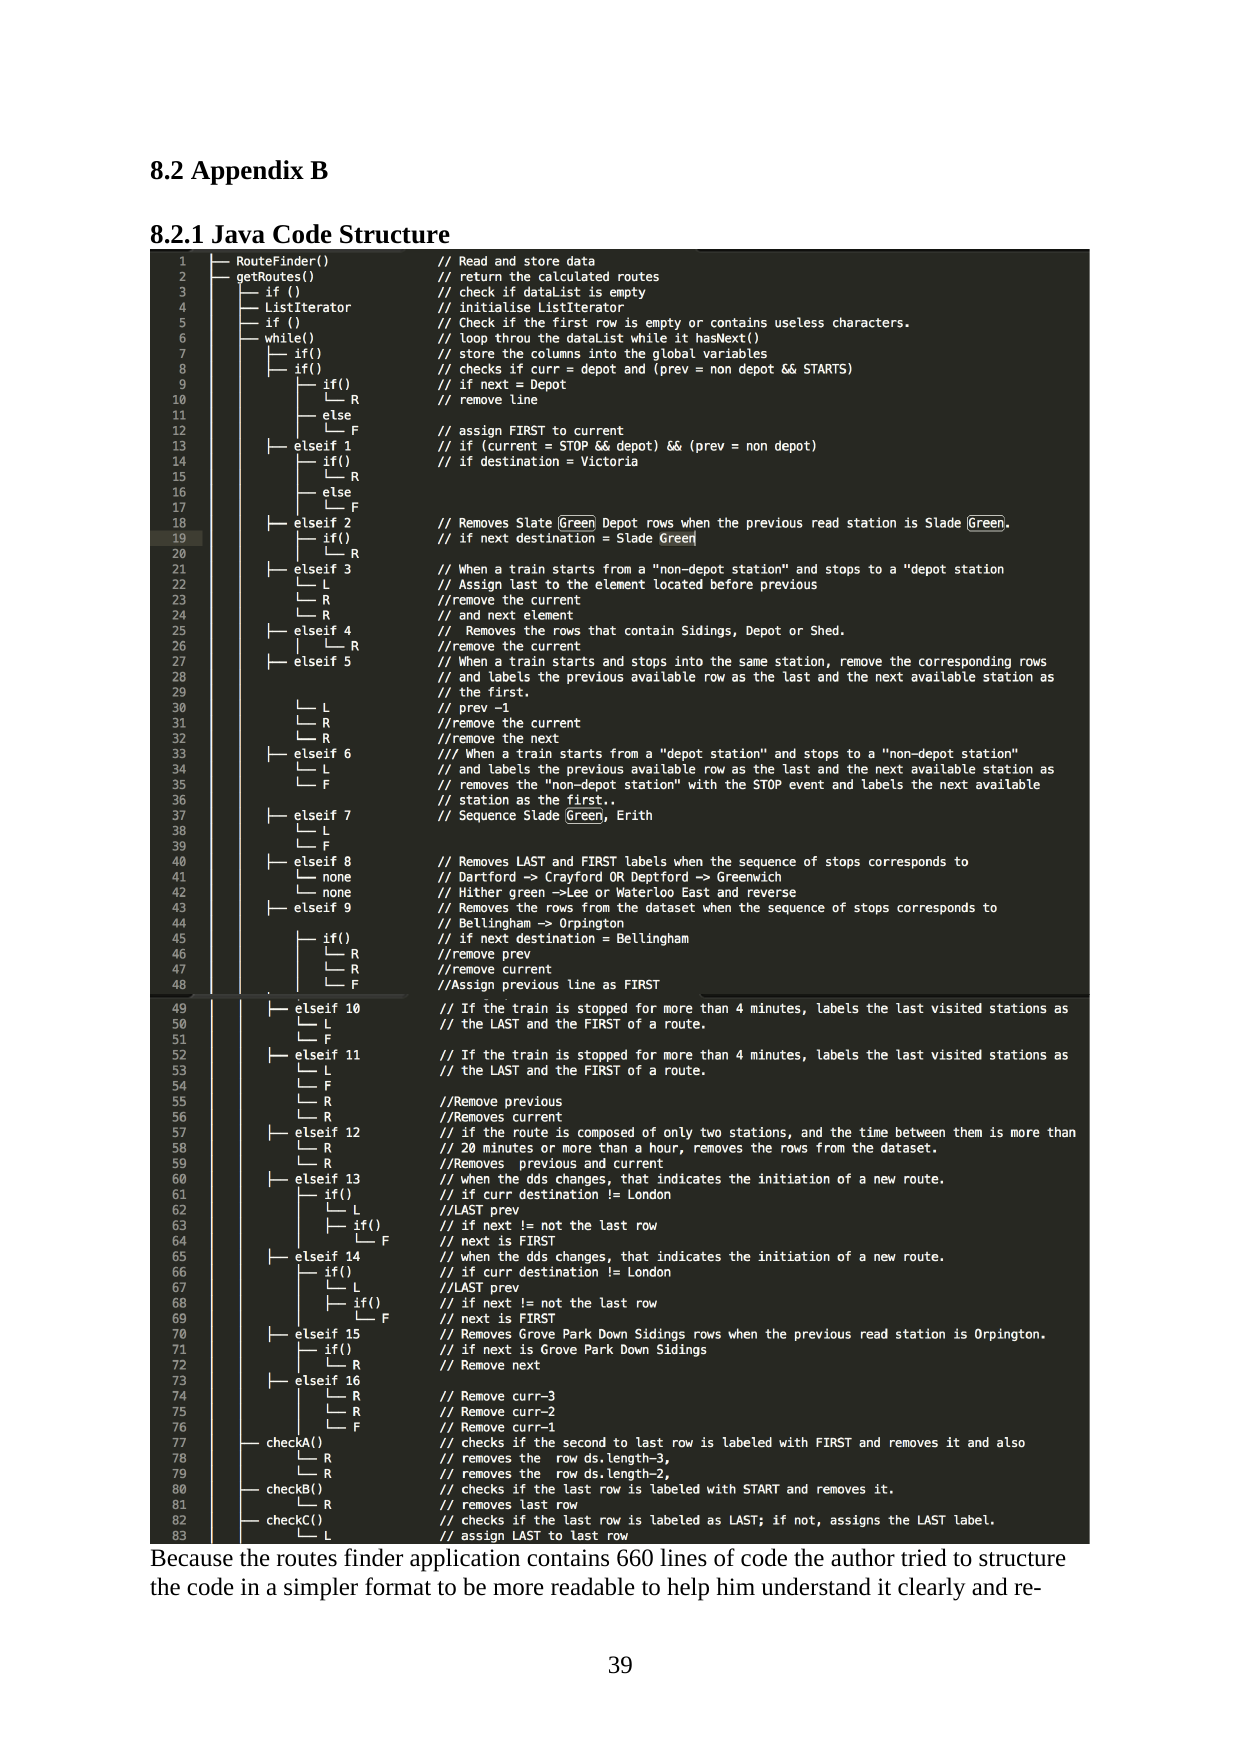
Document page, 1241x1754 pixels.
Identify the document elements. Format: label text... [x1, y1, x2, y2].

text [150, 1544, 1090, 1601]
picture [150, 249, 1090, 1544]
subtitle 8.2.1 Java Code Structure [150, 218, 1090, 249]
subtitle 8.2 Appendix B [150, 154, 1090, 185]
